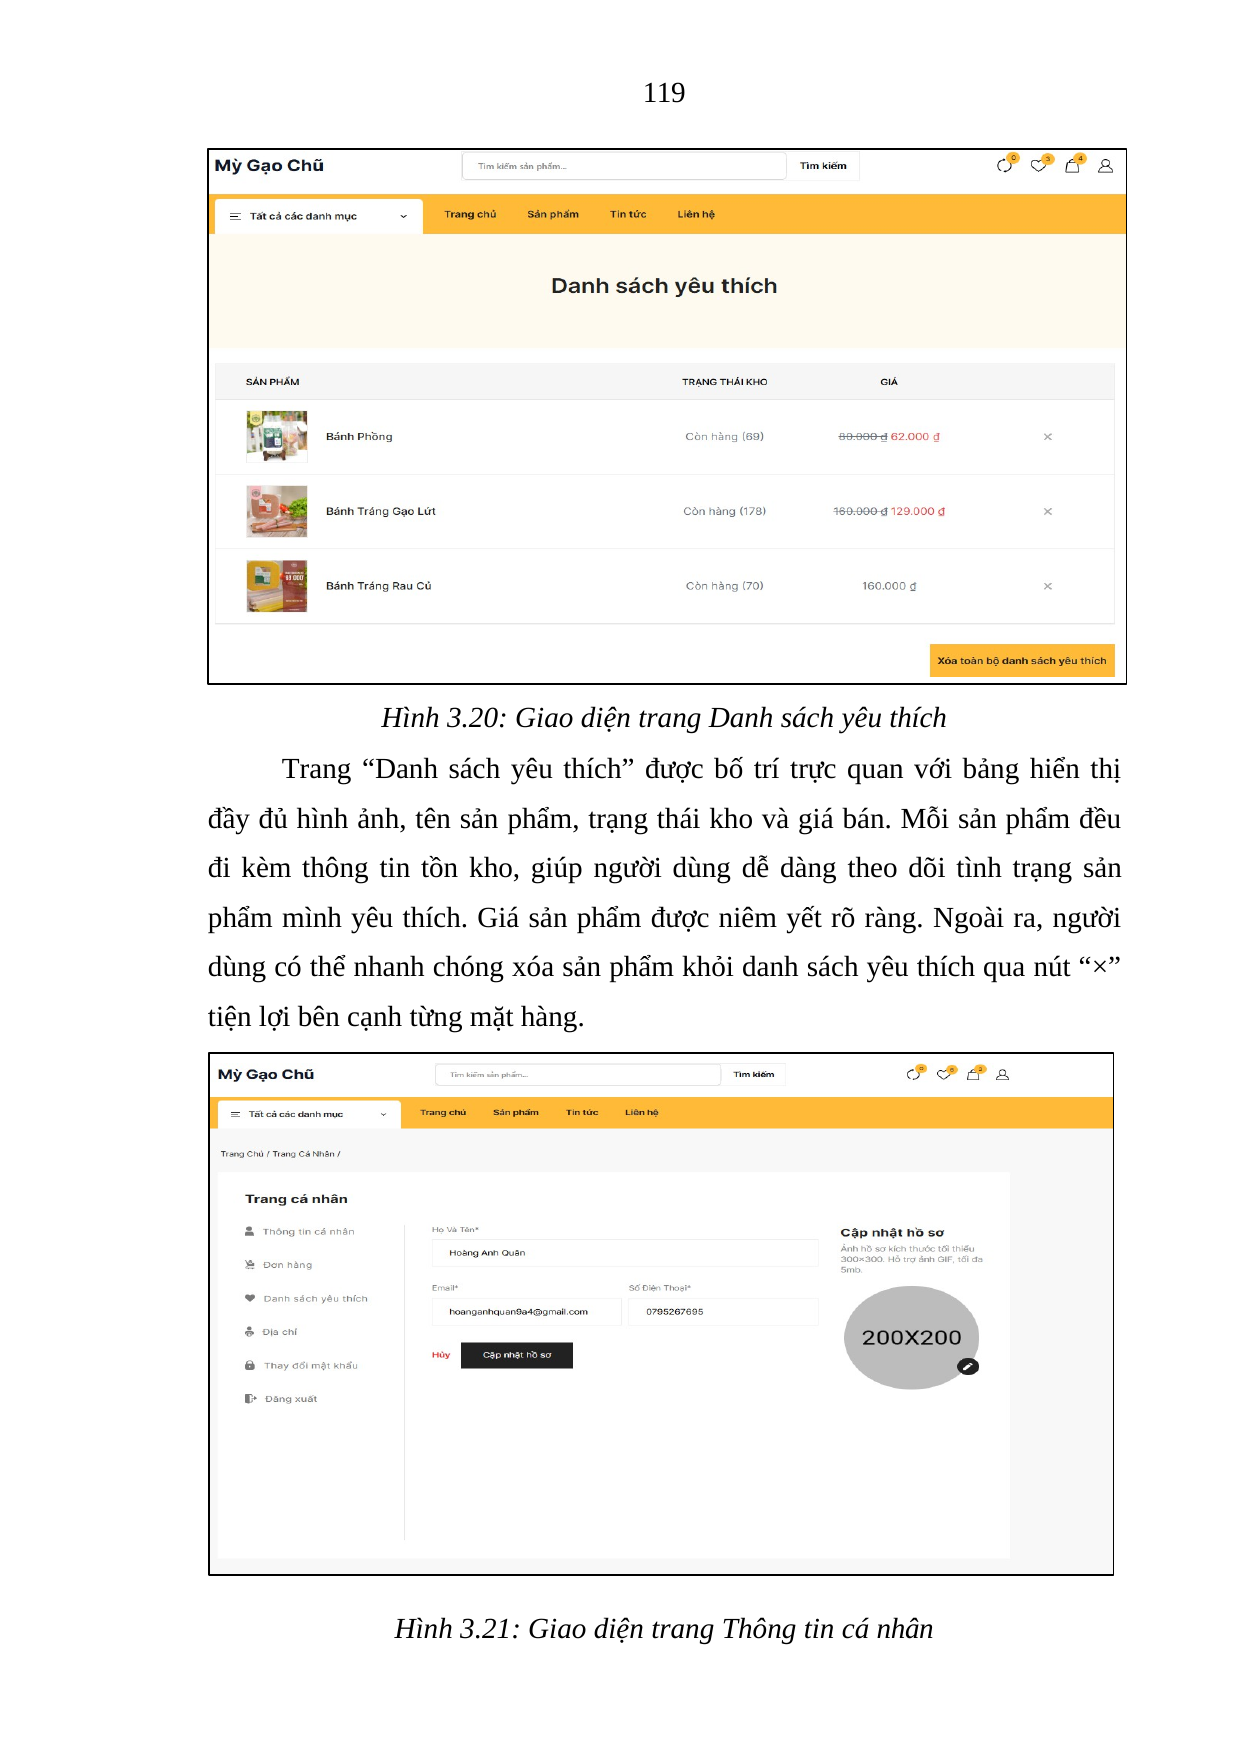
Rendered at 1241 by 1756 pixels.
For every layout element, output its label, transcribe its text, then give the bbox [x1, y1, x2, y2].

text Hình 3.20: Giao diện trang Danh sách yêu thích [381, 700, 1137, 734]
text Trang “Danh sách yêu thích” được bố trí trực quan với bảng hiển thị đầy đủ hình ảnh, tên sản phẩm, trạng thái kho và giá bán. Mỗi sản phẩm đều đi kèm thông tin tồn kho, giúp người dùng dễ dàng theo dõi tình trạng sản phẩm mình yêu thích. Giá sản phẩm được niêm yết rõ ràng. Ngoài ra, người dùng có thể nhanh chóng xóa sản phẩm khỏi danh sách yêu thích qua nút “×” tiện lợi bên cạnh từng mặt hàng. [208, 751, 1122, 1033]
picture [210, 1063, 1113, 1574]
picture [209, 151, 1126, 677]
text Hình 3.21: Giao diện trang Thông tin cá nhân [394, 1068, 1137, 1644]
